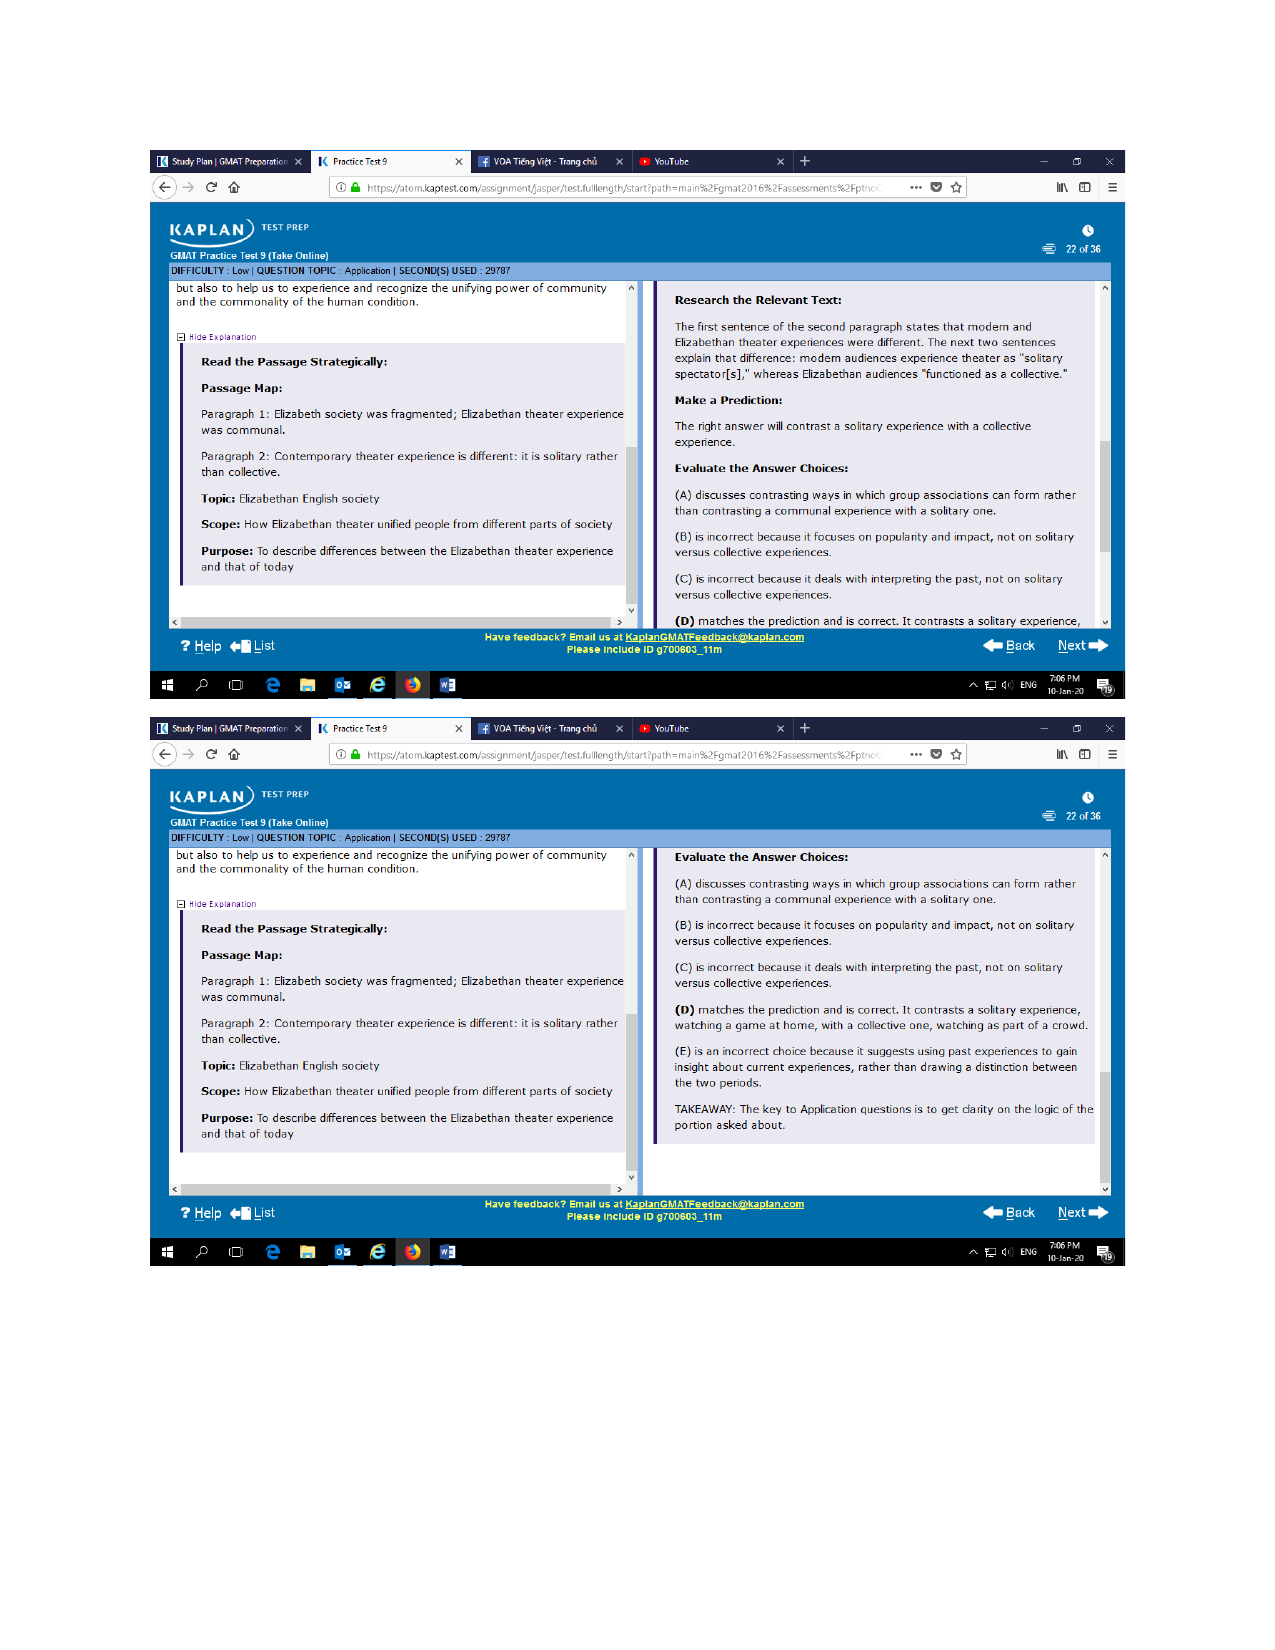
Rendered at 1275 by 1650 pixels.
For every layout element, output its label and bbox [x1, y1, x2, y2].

picture [150, 717, 1125, 1266]
picture [150, 150, 1125, 699]
